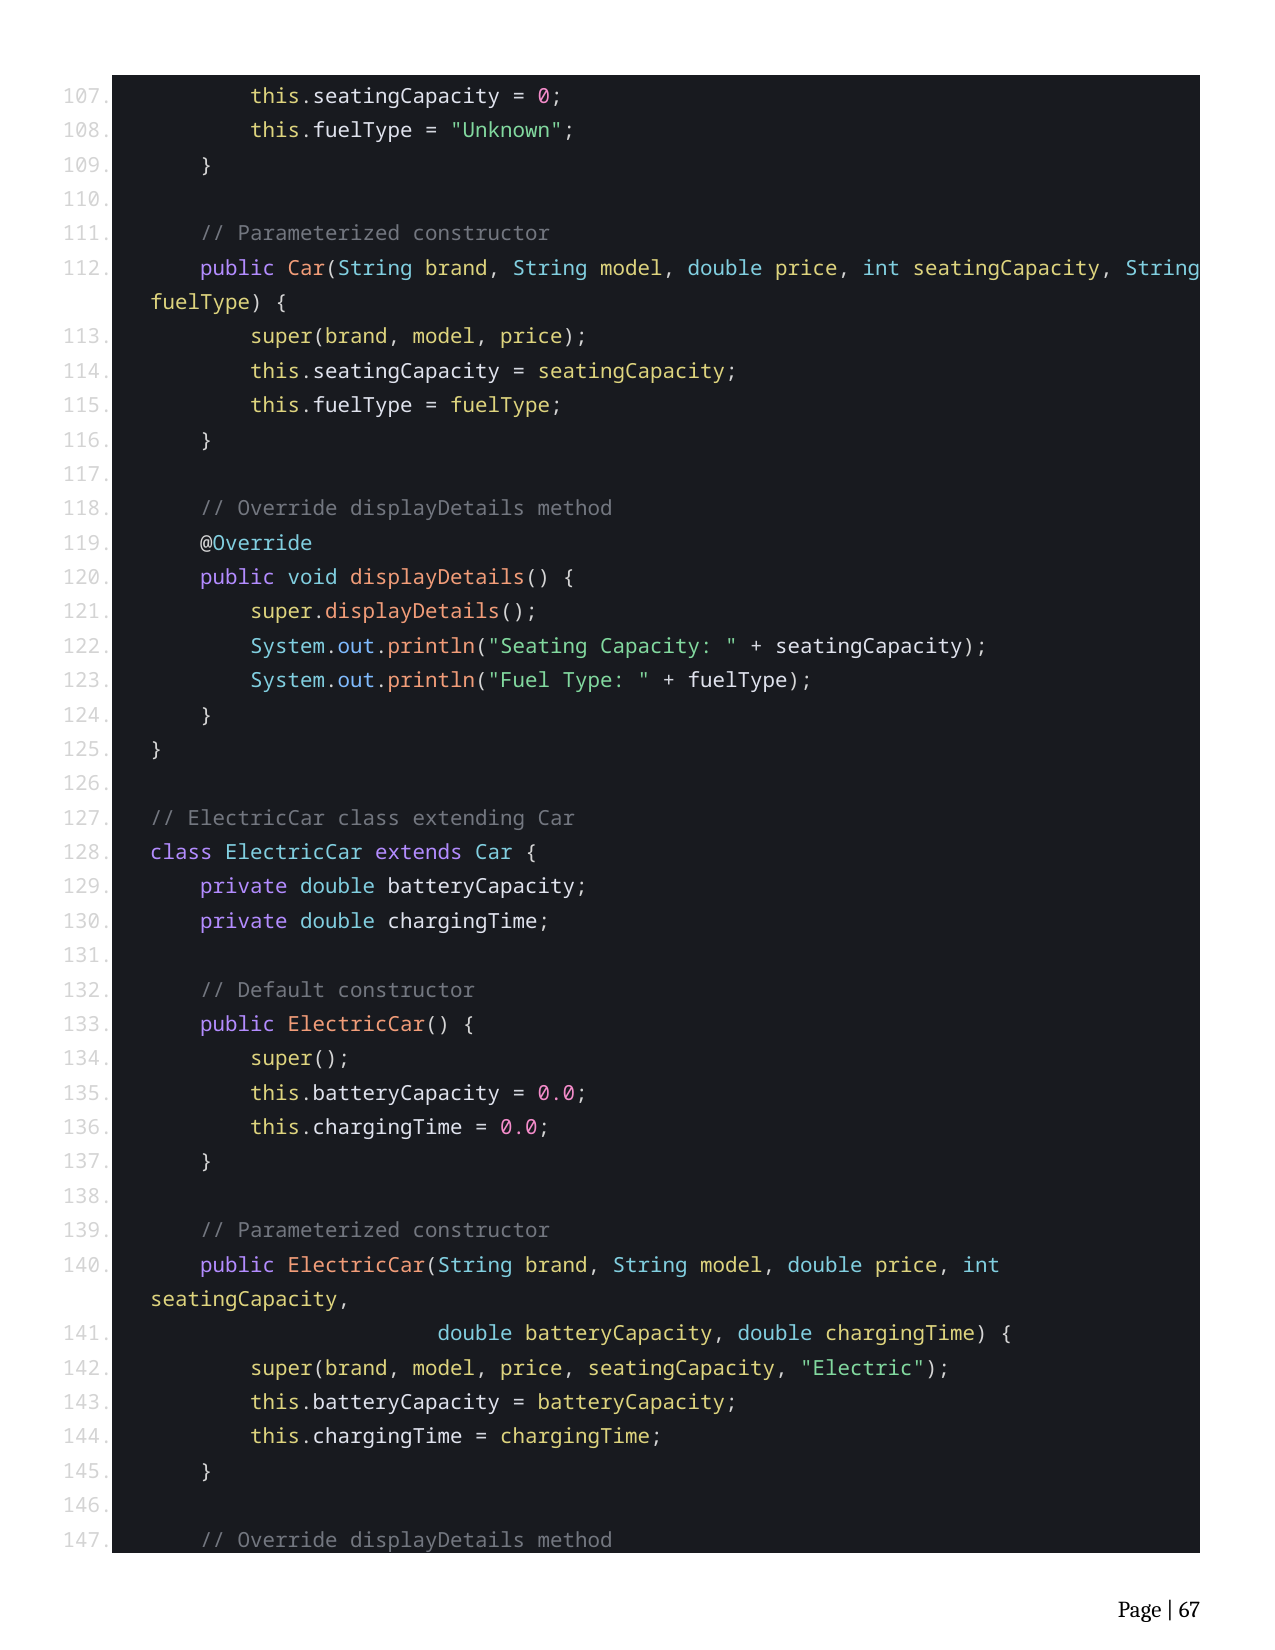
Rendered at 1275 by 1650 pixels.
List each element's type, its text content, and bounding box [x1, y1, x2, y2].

list // Parameterized constructor [112, 212, 1200, 247]
list System.out.println("Fuel Type: " + fuelType); [112, 659, 1200, 694]
list @Override [112, 522, 1200, 556]
list System.out.println("Seating Capacity: " + seatingCapacity); [112, 625, 1200, 659]
list } [112, 1141, 1200, 1175]
list } [112, 1450, 1200, 1484]
list private double chargingTime; [112, 900, 1200, 934]
list } [112, 728, 1200, 762]
list private double batteryCapacity; [112, 866, 1200, 900]
list this.fuelType = "Unknown"; [112, 109, 1200, 144]
list this.batteryCapacity = batteryCapacity; [112, 1381, 1200, 1416]
list // Default constructor [112, 969, 1200, 1003]
list super(brand, model, price, seatingCapacity, "Electric"); [112, 1347, 1200, 1381]
list super.displayDetails(); [112, 591, 1200, 625]
list // Override displayDetails method [112, 487, 1200, 522]
list } [112, 419, 1200, 453]
list this.chargingTime = chargingTime; [112, 1416, 1200, 1450]
list } [112, 144, 1200, 178]
list class ElectricCar extends Car { [112, 831, 1200, 866]
list // Parameterized constructor [112, 1209, 1200, 1244]
list public void displayDetails() { [112, 556, 1200, 591]
list public ElectricCar() { [112, 1003, 1200, 1037]
list // ElectricCar class extending Car [112, 797, 1200, 831]
list super(brand, model, price); [112, 316, 1200, 350]
list public Car(String brand, String model, double price, int seatingCapacity, String fuelType) { [112, 247, 1200, 316]
list public ElectricCar(String brand, String model, double price, int seatingCapacity, [112, 1244, 1200, 1312]
list this.seatingCapacity = 0; [112, 75, 1200, 109]
list double batteryCapacity, double chargingTime) { [112, 1312, 1200, 1347]
list this.batteryCapacity = 0.0; [112, 1072, 1200, 1106]
list this.chargingTime = 0.0; [112, 1106, 1200, 1141]
list this.fuelType = fuelType; [112, 384, 1200, 419]
list // Override displayDetails method [112, 1519, 1200, 1553]
list } [112, 694, 1200, 728]
list this.seatingCapacity = seatingCapacity; [112, 350, 1200, 384]
list super(); [112, 1037, 1200, 1072]
